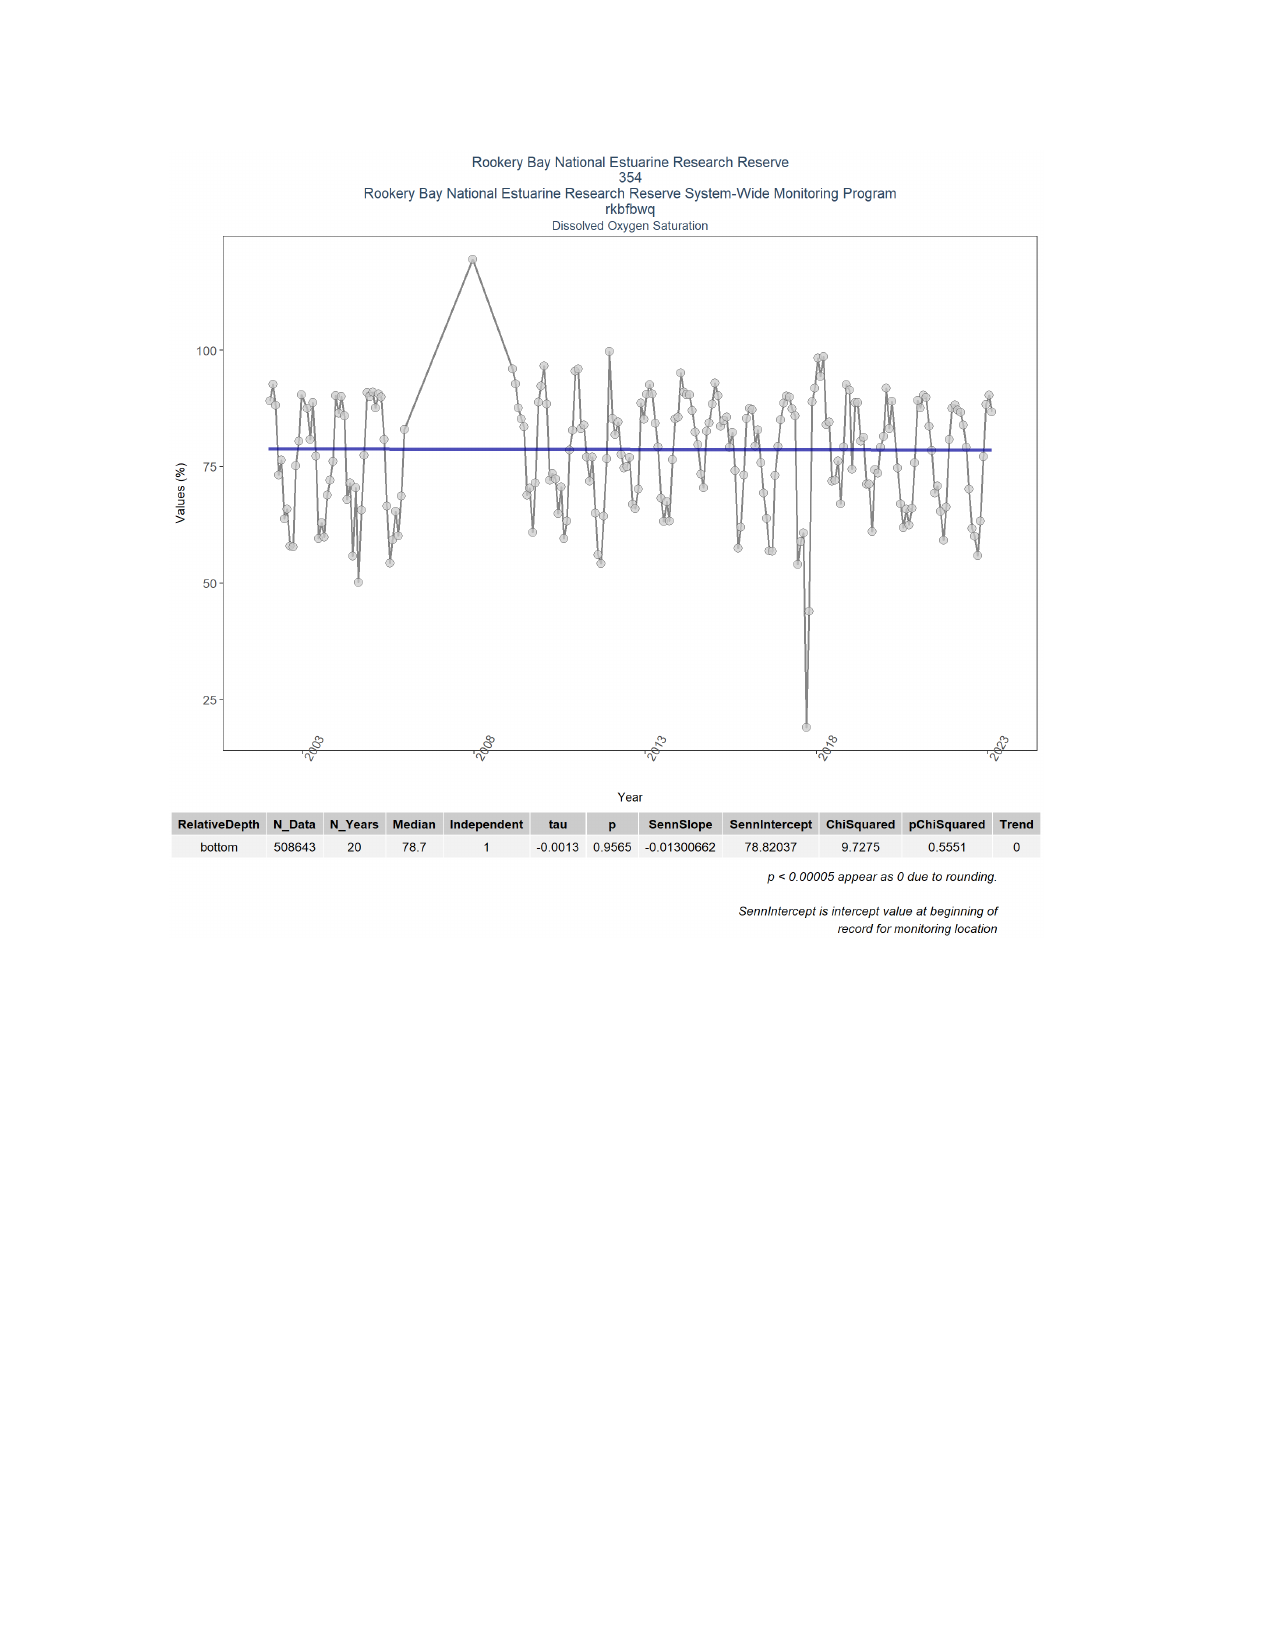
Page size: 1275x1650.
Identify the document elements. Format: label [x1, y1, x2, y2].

picture [168, 150, 1044, 938]
